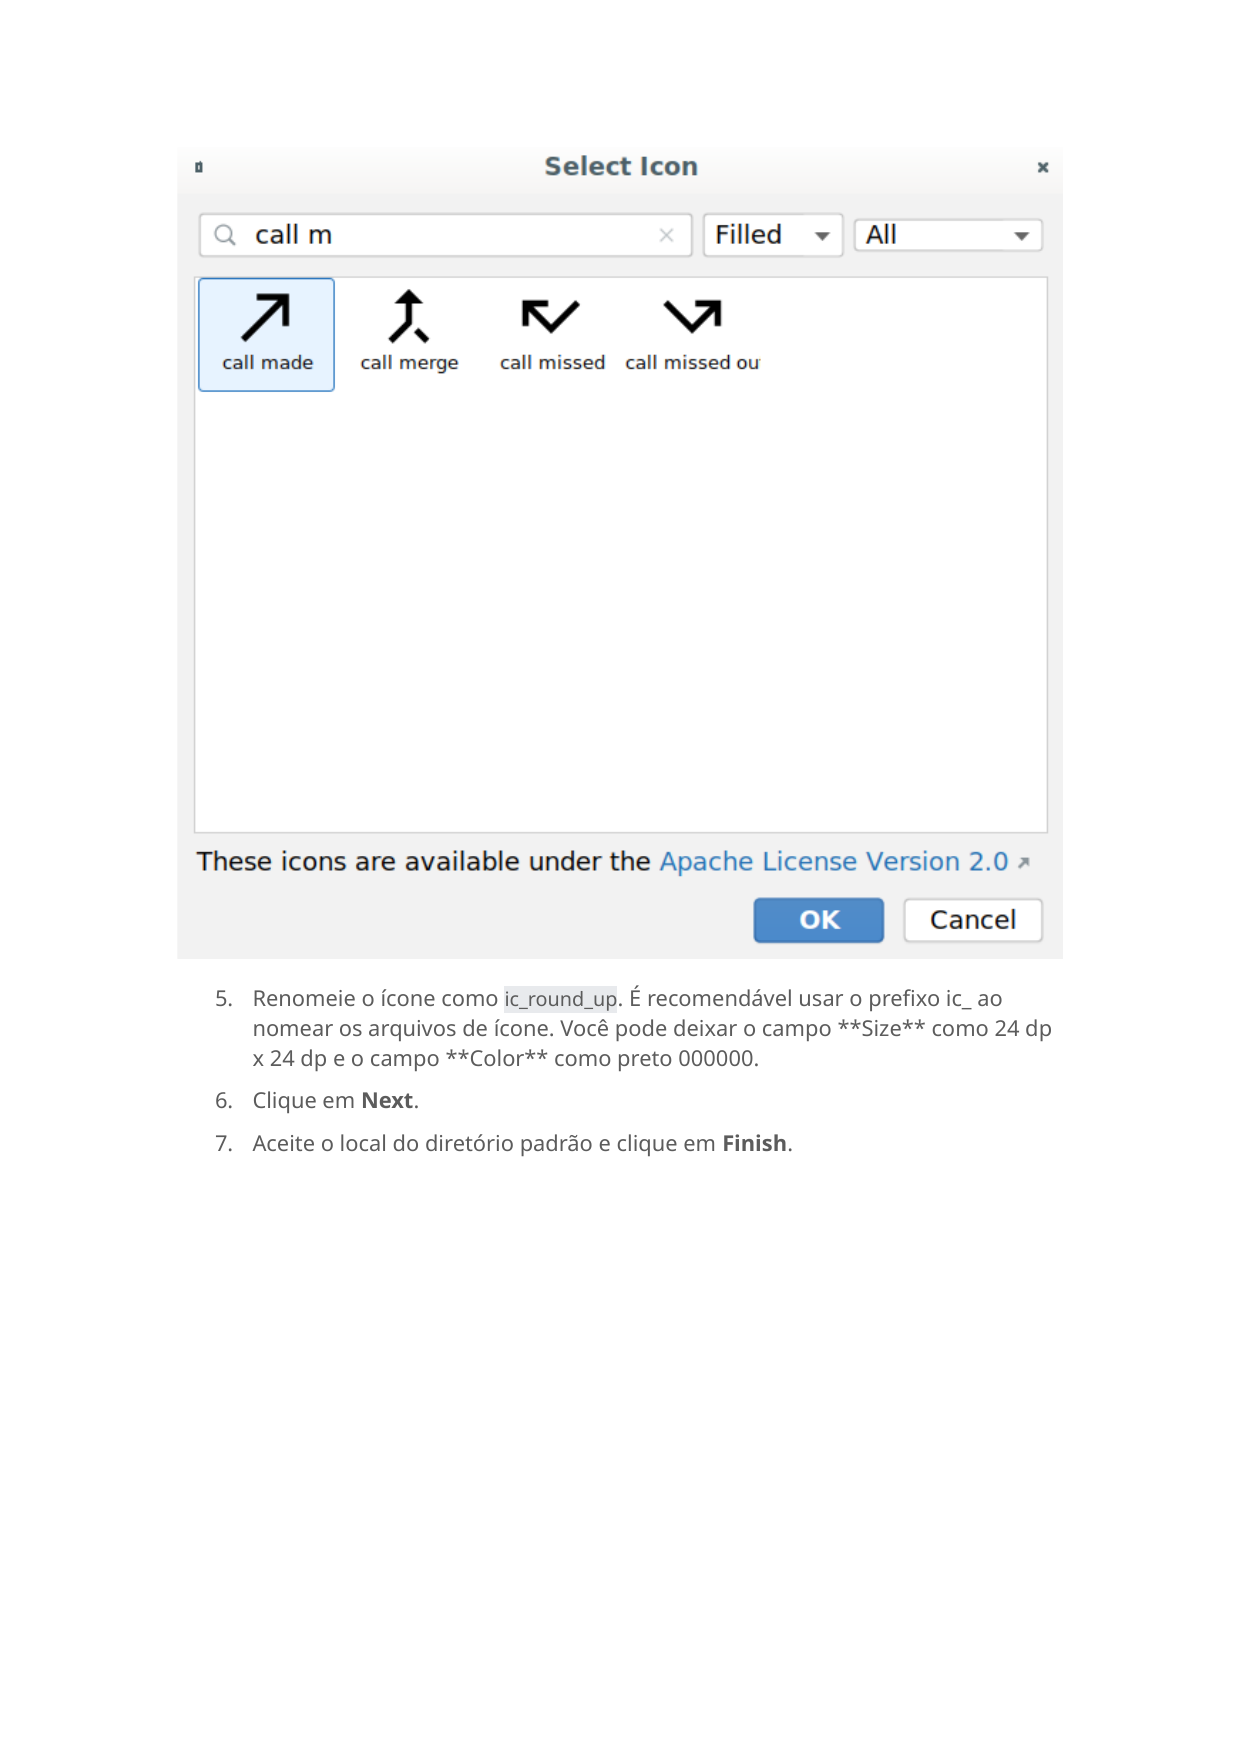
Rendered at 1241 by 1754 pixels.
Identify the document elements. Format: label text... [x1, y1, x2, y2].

picture [177, 147, 1063, 959]
list Aceite o local do diretório padrão e clique em Finish. [215, 1128, 1063, 1157]
list Clique em Next. [215, 1085, 1063, 1115]
list Renomeie o ícone como ic_round_up. É recomendável usar o prefixo ic_ ao nomear os arquivos de ícone. Você pode deixar o campo **Size** como 24 dp x 24 dp e o campo **Color** como preto 000000. [215, 983, 1063, 1073]
